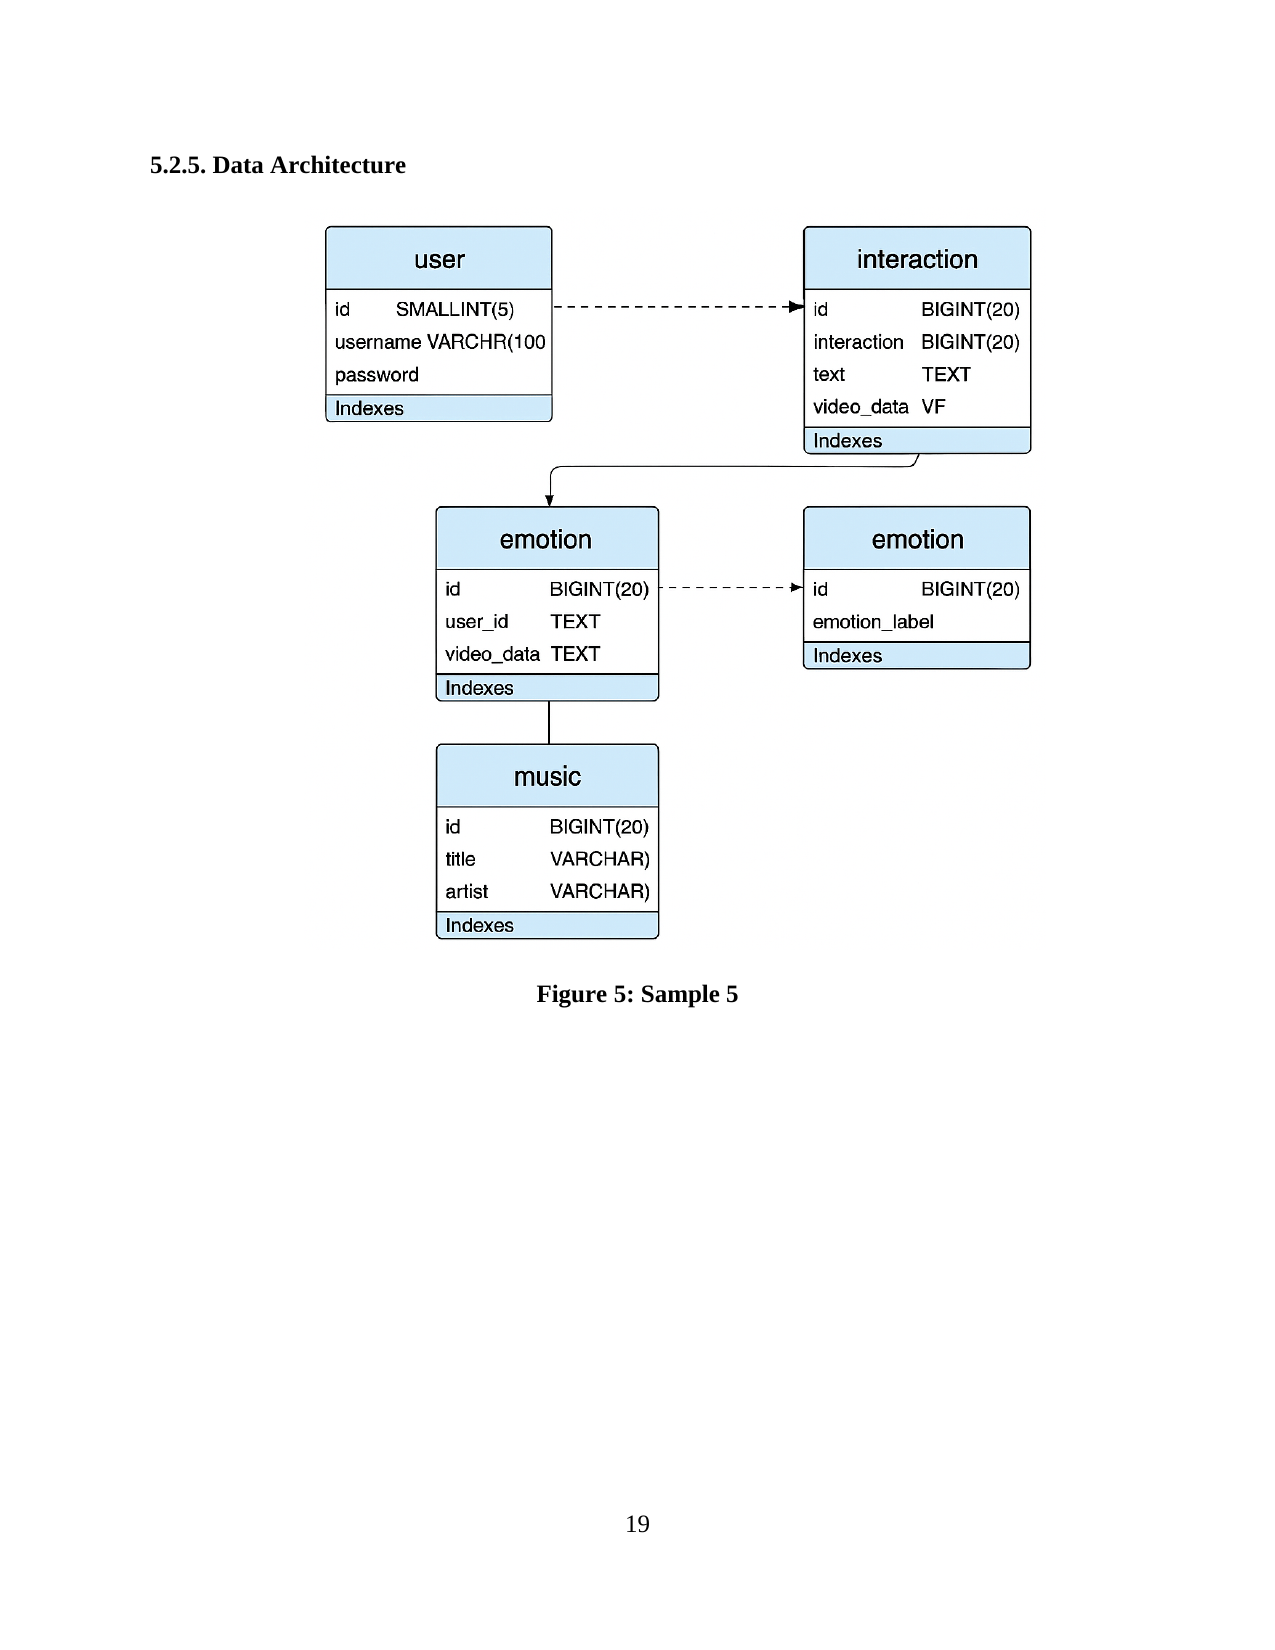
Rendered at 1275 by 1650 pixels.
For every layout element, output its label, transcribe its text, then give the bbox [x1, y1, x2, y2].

text Data Architecture [150, 150, 1125, 179]
picture [303, 207, 1047, 950]
